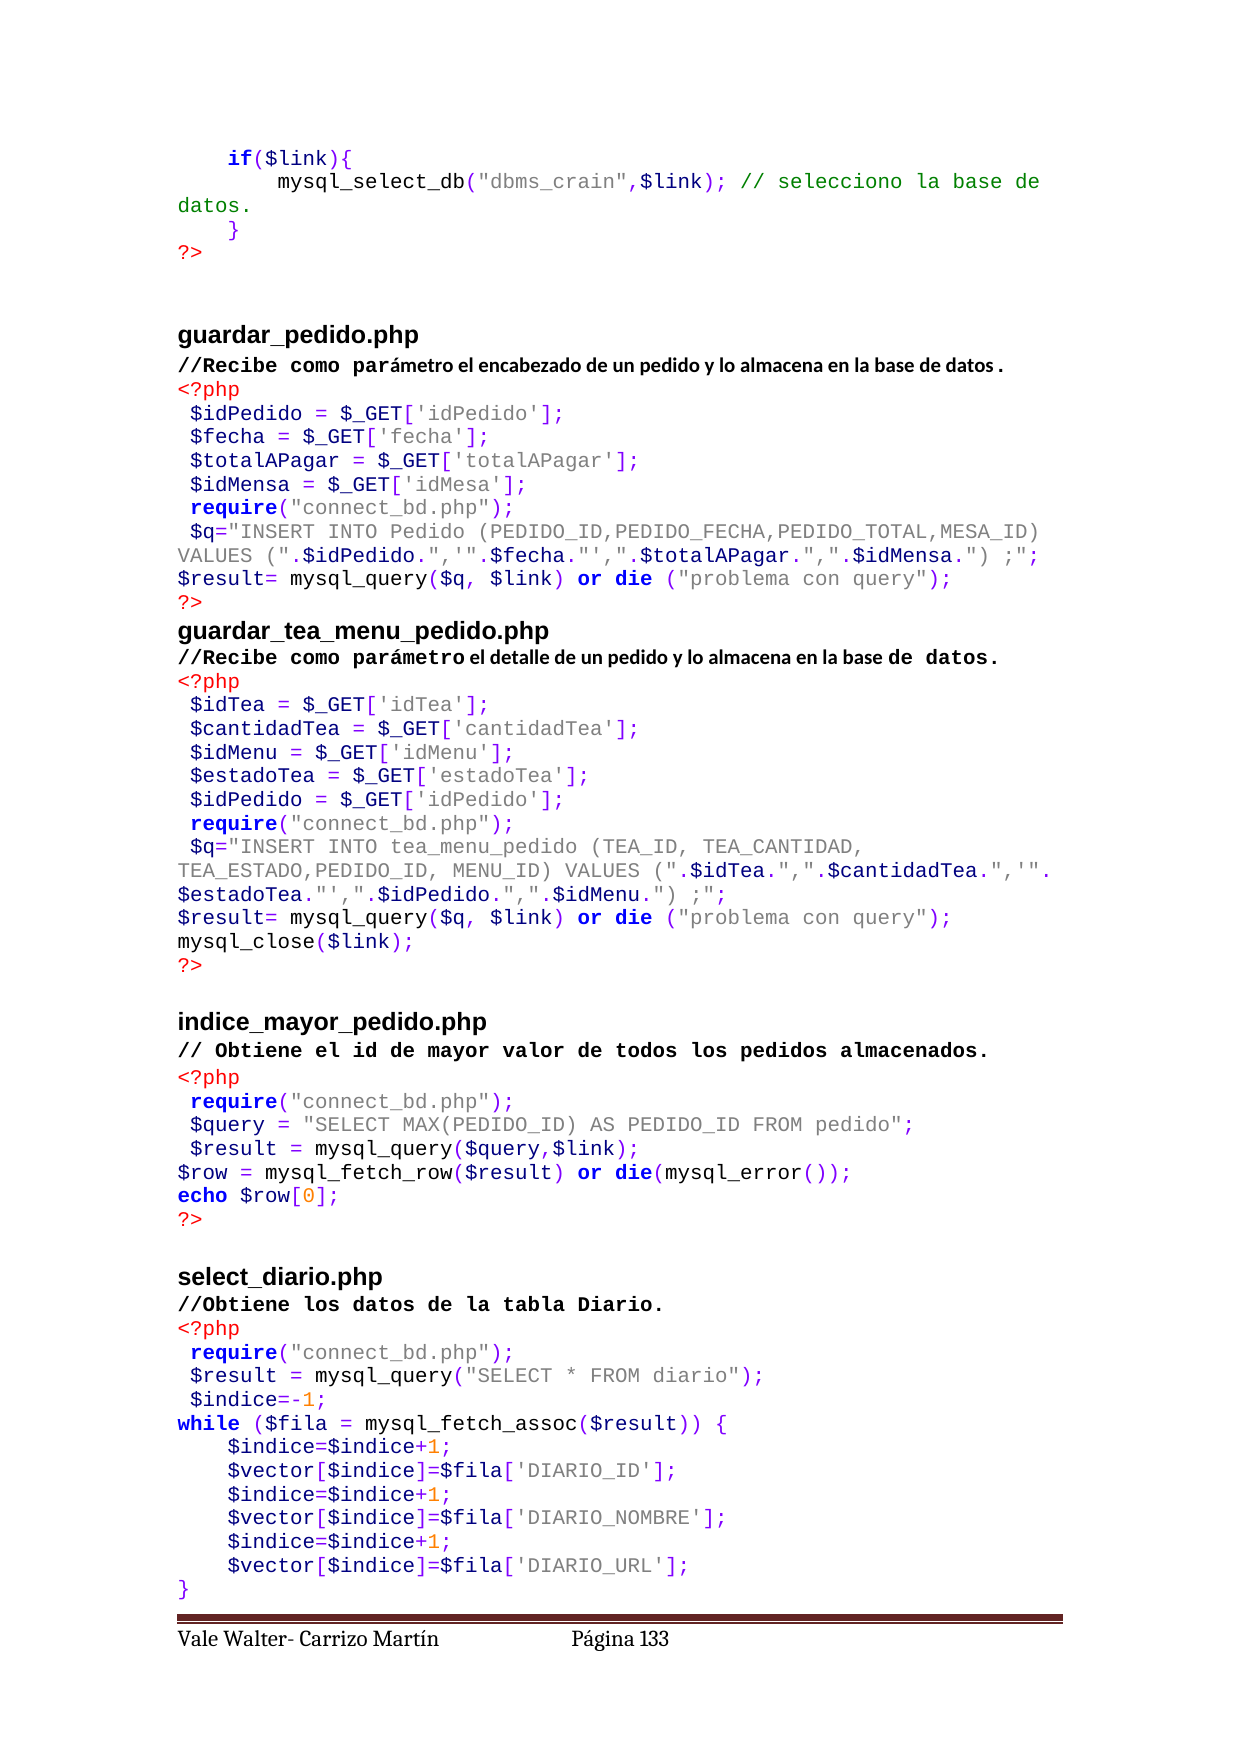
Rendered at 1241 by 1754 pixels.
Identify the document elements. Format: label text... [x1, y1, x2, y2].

text require("connect_bd.php"); [177, 1091, 1063, 1114]
text $totalAPagar = $_GET['totalAPagar']; [177, 450, 1063, 474]
text $indice=-1; [177, 1389, 1063, 1413]
text mysql_select_db("dbms_crain",$link); // selecciono la base de datos. [177, 171, 1063, 218]
text $vector[$indice]=$fila['DIARIO_URL']; [177, 1554, 1063, 1578]
text <?php [177, 1067, 1063, 1091]
text guardar_pedido.php [177, 320, 1063, 348]
text $idPedido = $_GET['idPedido']; [177, 403, 1063, 426]
text $estadoTea = $_GET['estadoTea']; [177, 765, 1063, 789]
text $idTea = $_GET['idTea']; [177, 694, 1063, 718]
text <?php [177, 671, 1063, 694]
text $q="INSERT INTO tea_menu_pedido (TEA_ID, TEA_CANTIDAD, TEA_ESTADO,PEDIDO_ID, MENU_ID) VALUES (".$idTea.",".$cantidadTea.",'".$estadoTea."',".$idPedido.",".$idMenu.") ;"; [177, 836, 1063, 907]
text $idMensa = $_GET['idMesa']; [177, 474, 1063, 497]
text $result= mysql_query($q, $link) or die ("problema con query"); [177, 568, 1063, 592]
text $result = mysql_query($query,$link); [177, 1138, 1063, 1162]
text } [177, 218, 1063, 242]
text $indice=$indice+1; [177, 1484, 1063, 1507]
text while ($fila = mysql_fetch_assoc($result)) { [177, 1413, 1063, 1436]
text $vector[$indice]=$fila['DIARIO_NOMBRE']; [177, 1507, 1063, 1531]
text ?> [177, 954, 1063, 978]
text require("connect_bd.php"); [177, 497, 1063, 521]
text $indice=$indice+1; [177, 1531, 1063, 1554]
text $idMenu = $_GET['idMenu']; [177, 742, 1063, 765]
text //Obtiene los datos de la tabla Diario. [177, 1294, 1063, 1318]
text ?> [177, 242, 1063, 266]
text $row = mysql_fetch_row($result) or die(mysql_error()); [177, 1162, 1063, 1185]
text if($link){ [177, 148, 1063, 171]
text ?> [177, 592, 1063, 616]
text $cantidadTea = $_GET['cantidadTea']; [177, 718, 1063, 742]
text //Recibe como parámetro el detalle de un pedido y lo almacena en la base de datos. [177, 644, 1063, 671]
text <?php [177, 379, 1063, 403]
text <?php [177, 1318, 1063, 1342]
text ?> [177, 1209, 1063, 1233]
text $indice=$indice+1; [177, 1436, 1063, 1460]
text //Recibe como parámetro el encabezado de un pedido y lo almacena en la base de datos. [177, 353, 1063, 379]
text guardar_tea_menu_pedido.php [177, 616, 1063, 644]
text echo $row[0]; [177, 1185, 1063, 1209]
text require("connect_bd.php"); [177, 813, 1063, 836]
text require("connect_bd.php"); [177, 1342, 1063, 1365]
text indice_mayor_pedido.php [177, 1007, 1063, 1036]
text $result= mysql_query($q, $link) or die ("problema con query"); [177, 907, 1063, 931]
text $fecha = $_GET['fecha']; [177, 426, 1063, 450]
text $idPedido = $_GET['idPedido']; [177, 789, 1063, 813]
text // Obtiene el id de mayor valor de todos los pedidos almacenados. [177, 1040, 1063, 1064]
text $result = mysql_query("SELECT * FROM diario"); [177, 1365, 1063, 1389]
text mysql_close($link); [177, 931, 1063, 954]
text $query = "SELECT MAX(PEDIDO_ID) AS PEDIDO_ID FROM pedido"; [177, 1114, 1063, 1138]
text } [177, 1578, 1063, 1602]
text $vector[$indice]=$fila['DIARIO_ID']; [177, 1460, 1063, 1484]
text select_diario.php [177, 1261, 1063, 1290]
text $q="INSERT INTO Pedido (PEDIDO_ID,PEDIDO_FECHA,PEDIDO_TOTAL,MESA_ID) VALUES (".$idPedido.",'".$fecha."',".$totalAPagar.",".$idMensa.") ;"; [177, 521, 1063, 568]
